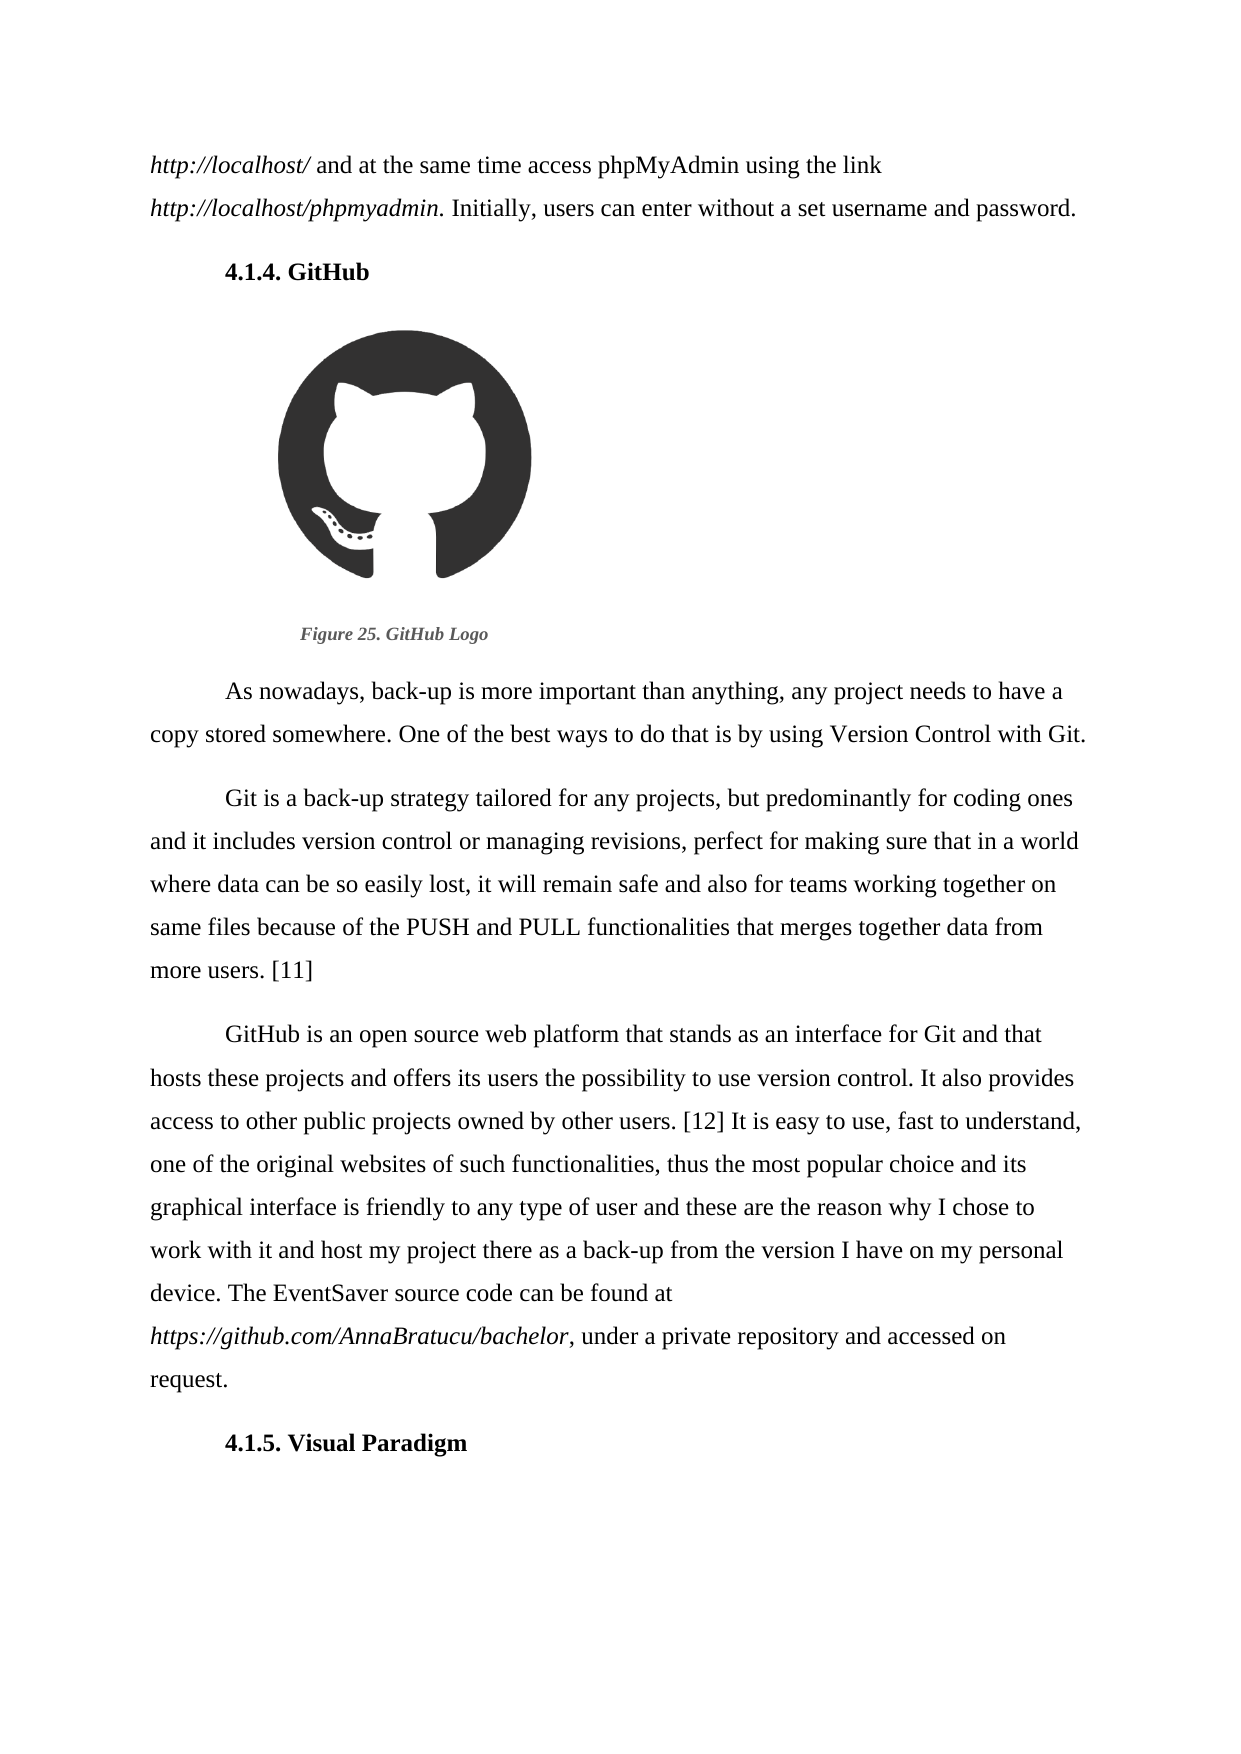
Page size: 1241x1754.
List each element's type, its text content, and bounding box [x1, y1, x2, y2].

picture [150, 321, 659, 588]
text 4.1.5. Visual Paradigm [150, 1428, 1090, 1457]
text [150, 150, 1090, 222]
text GitHub is an open source web platform that stands as an interface for Git and that hosts these projects and offers its users the possibility to use version control. It also provides access to other public projects owned by other users. [12] It is easy to use, fast to understand, one of the original websites of such functionalities, thus the most popular choice and its graphical interface is friendly to any type of user and these are the reason why I chose to work with it and host my project there as a back-up from the version I have on my personal device. The EventSaver source code can be found at https://github.com/AnnaBratucu/bachelor, under a private repository and accessed on request. [150, 1019, 1090, 1393]
text Git is a back-up strategy tailored for any projects, but predominantly for coding ones and it includes version control or managing revisions, perfect for making sure that in a world where data can be so easily lost, it will remain safe and also for teams working together on same files because of the PUSH and PULL functionalities that merges together data from more users. [11] [150, 783, 1090, 984]
text As nowadays, back-up is more important than anything, any project needs to have a copy stored somewhere. One of the best ways to do that is by using Version Control with Git. [150, 676, 1090, 748]
text 4.1.4. GitHub [150, 257, 1090, 286]
text Figure 25. GitHub Logo [225, 623, 1090, 644]
